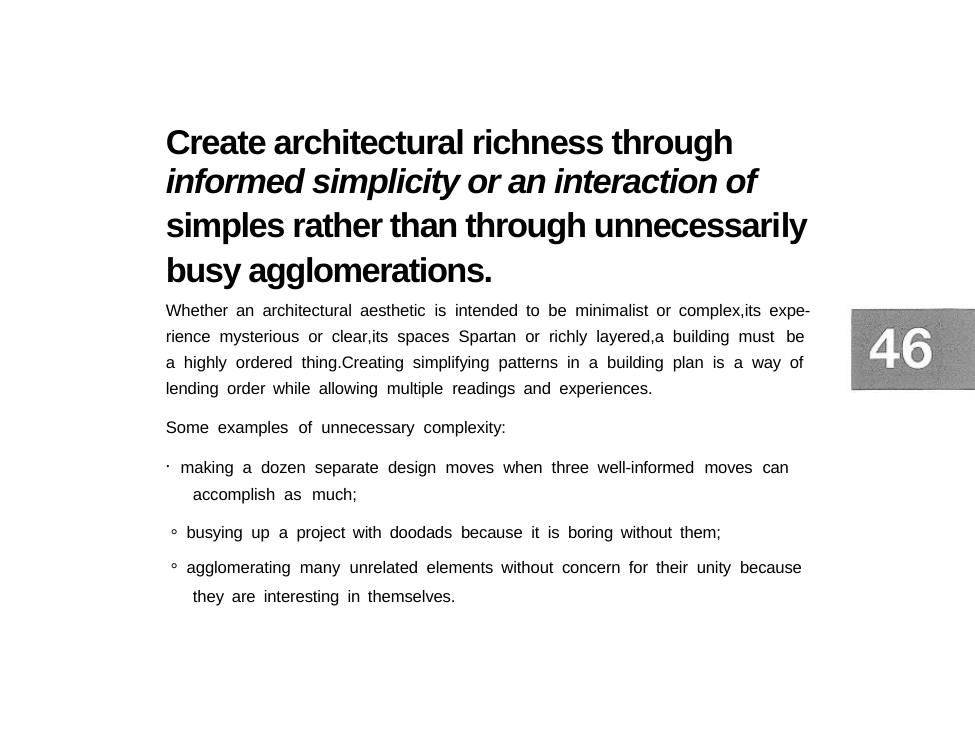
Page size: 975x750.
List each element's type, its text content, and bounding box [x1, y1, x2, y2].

text informed simplicity or an interaction of [166, 161, 975, 209]
text a highly ordered thing.Creating simplifying patterns in a building plan is a way of [166, 353, 846, 376]
text busy agglomerations. [166, 257, 975, 289]
text · making a dozen separate design moves when three well-informed moves can [166, 458, 975, 484]
text Some examples of unnecessary complexity: [166, 418, 975, 440]
text Create architectural richness through [166, 128, 975, 161]
picture [846, 304, 975, 393]
text they are interesting in themselves. [193, 586, 975, 609]
text accomplish as much; [193, 484, 975, 507]
text simples rather than through unnecessarily [166, 214, 975, 257]
text lending order while allowing multiple readings and experiences. [166, 379, 975, 402]
text 。 busying up a project with doodads because it is boring without them; [166, 523, 975, 546]
text rience mysterious or clear,its spaces Spartan or richly layered,a building must be [166, 327, 846, 350]
text Whether an architectural aesthetic is intended to be minimalist or complex,its expe- [166, 301, 975, 327]
text 。 agglomerating many unrelated elements without concern for their unity because [166, 559, 975, 586]
